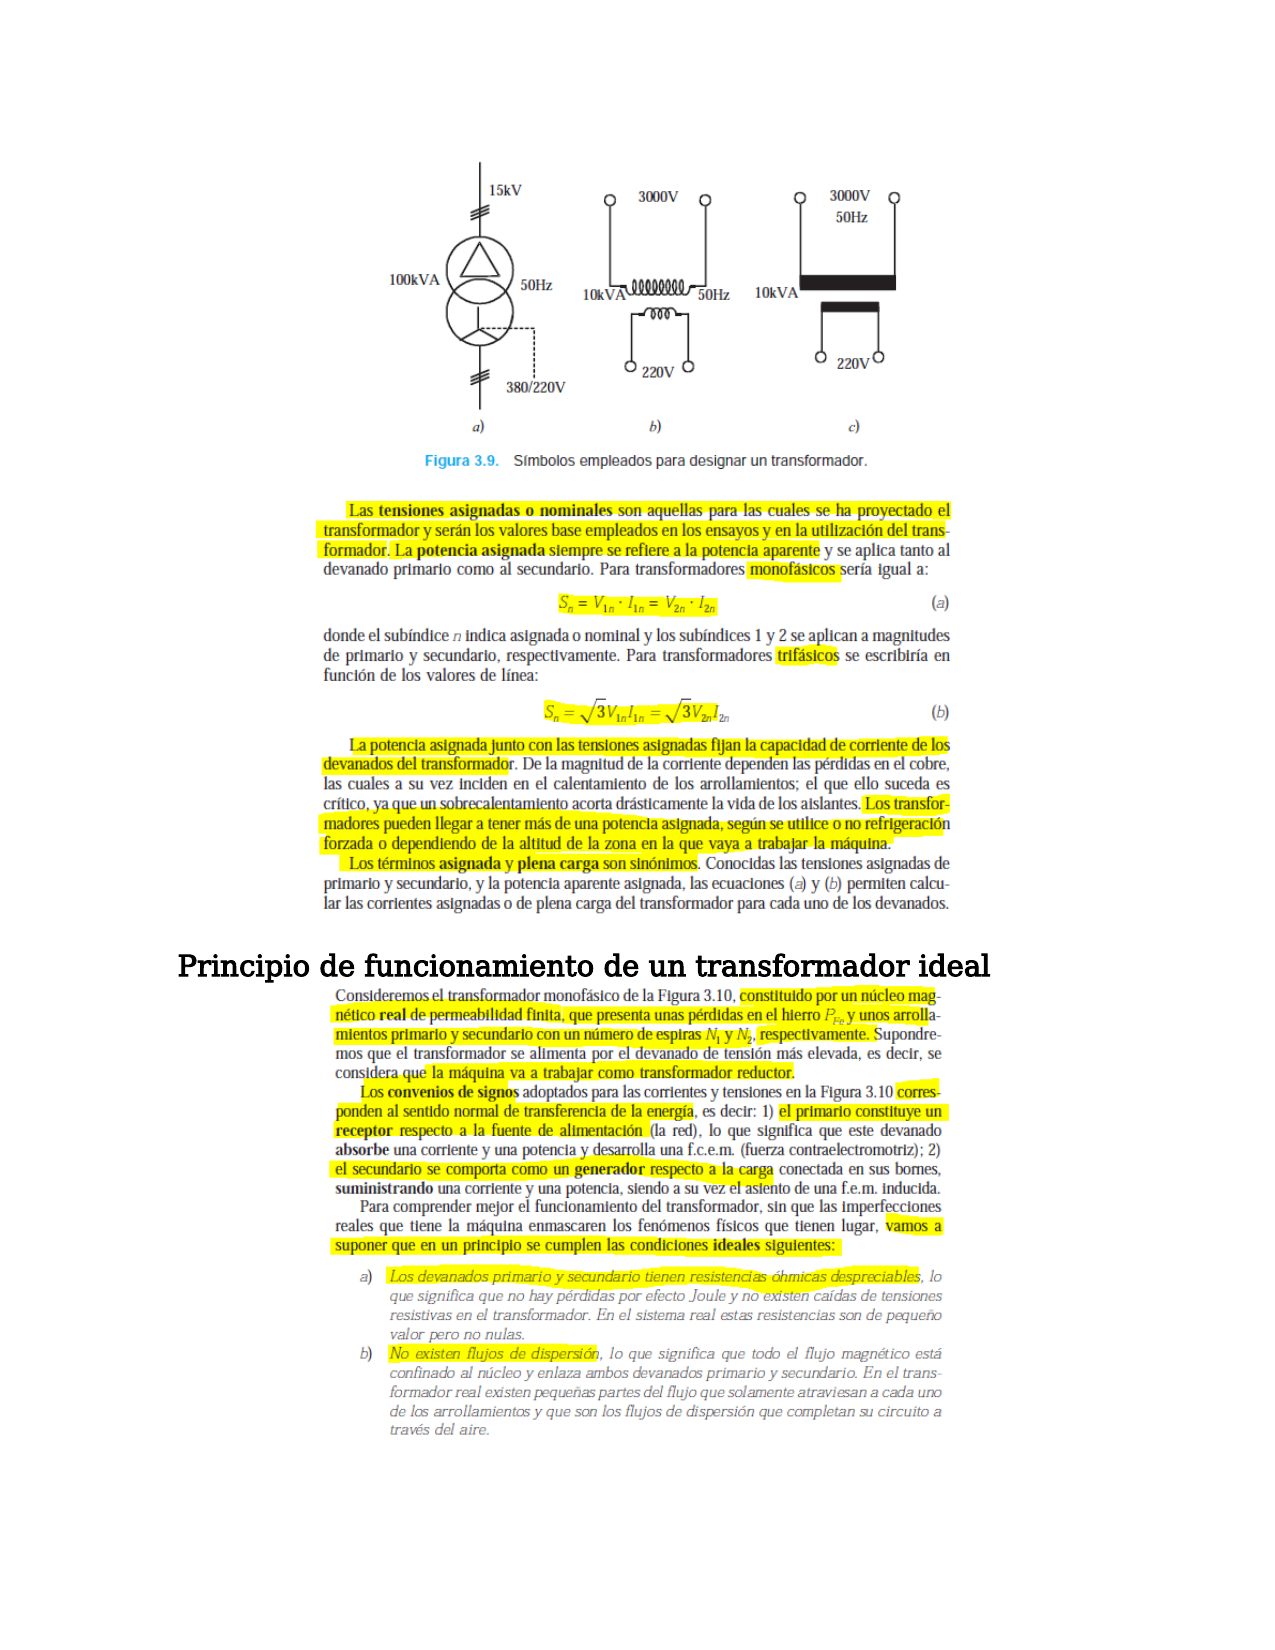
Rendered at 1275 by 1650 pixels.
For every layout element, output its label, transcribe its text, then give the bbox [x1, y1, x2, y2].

picture [315, 501, 960, 920]
subtitle Principio de funcionamiento de un transformador ideal [177, 947, 1098, 982]
picture [325, 984, 950, 1440]
picture [367, 147, 908, 482]
